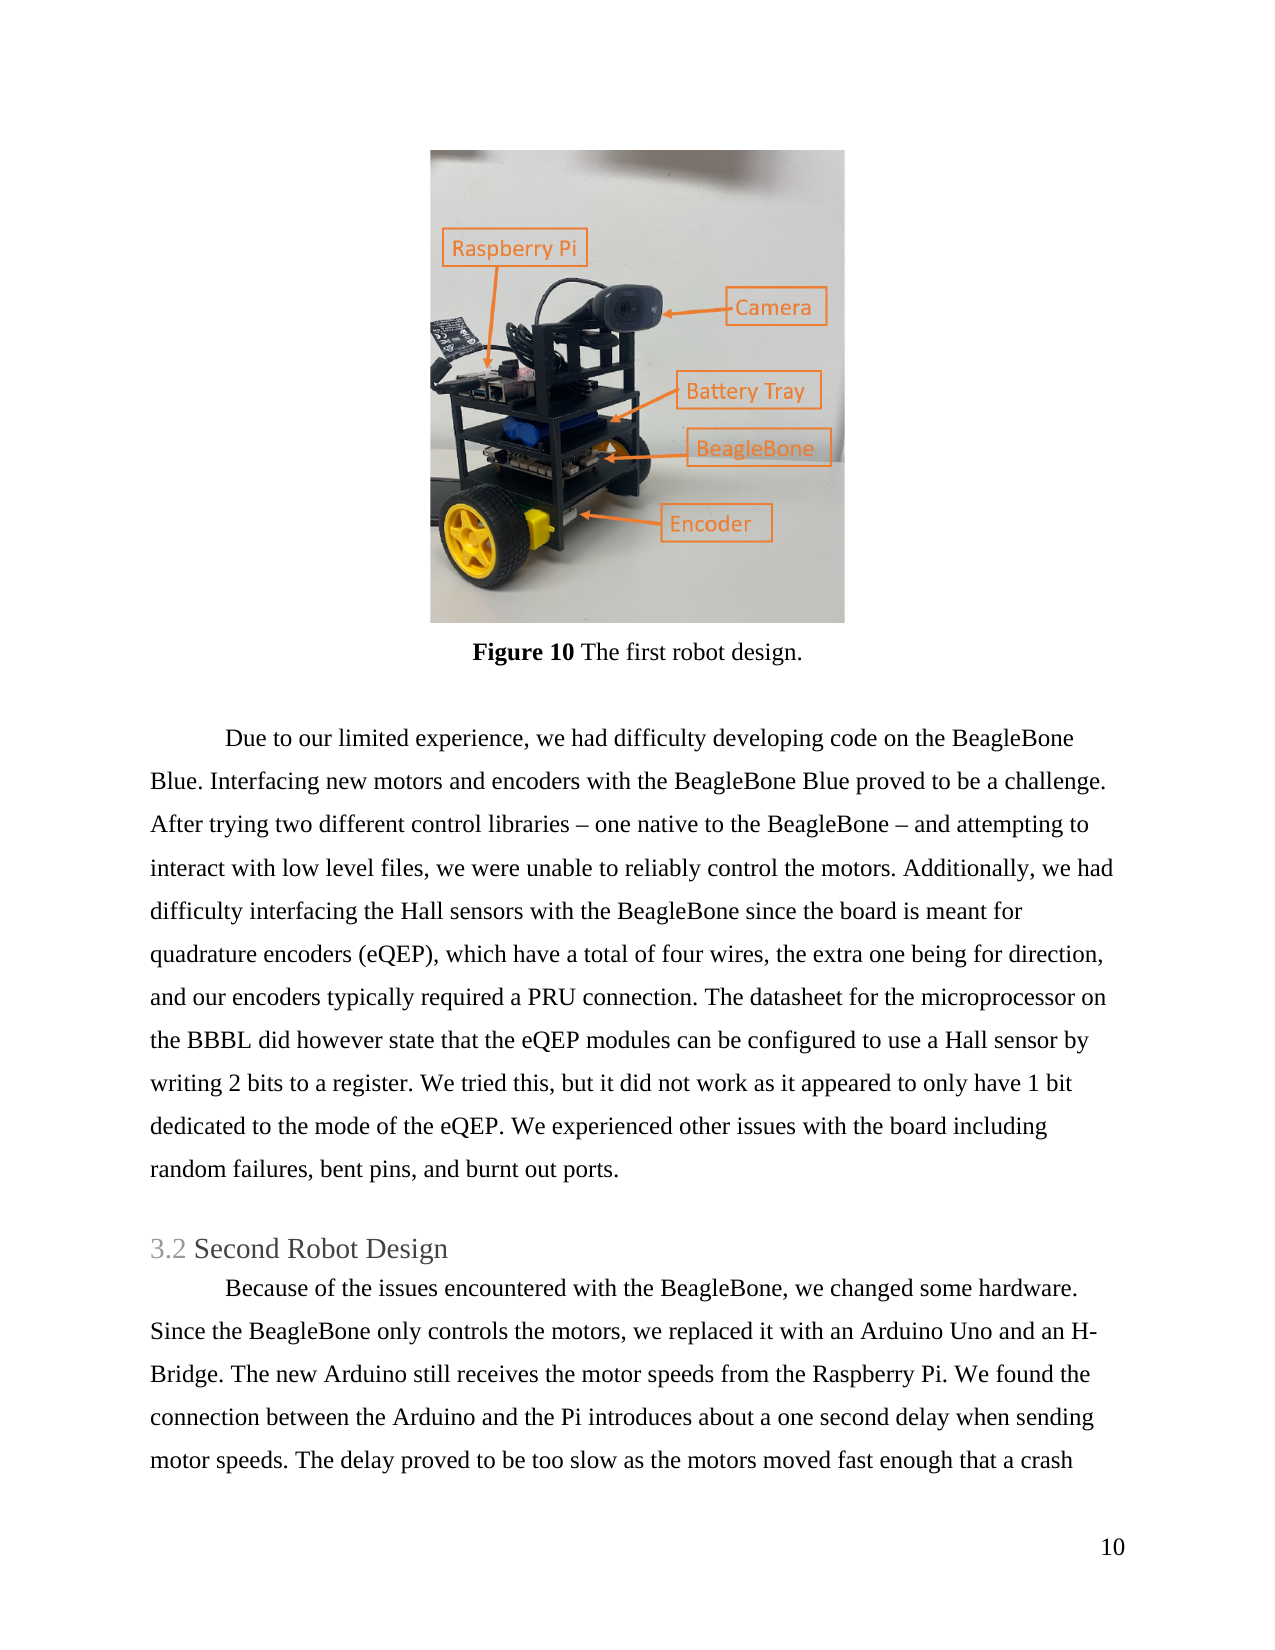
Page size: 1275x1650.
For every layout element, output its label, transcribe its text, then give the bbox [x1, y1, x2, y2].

subtitle 3.2 Second Robot Design [150, 1231, 1125, 1264]
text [150, 1273, 1125, 1474]
picture [430, 150, 845, 623]
text Figure 10 The first robot design. [150, 637, 1125, 666]
text Due to our limited experience, we had difficulty developing code on the BeagleBone Blue. Interfacing new motors and encoders with the BeagleBone Blue proved to be a challenge. After trying two different control libraries – one native to the BeagleBone – and attempting to interact with low level files, we were unable to reliably control the motors. Additionally, we had difficulty interfacing the Hall sensors with the BeagleBone since the board is meant for quadrature encoders (eQEP), which have a total of four wires, the extra one being for direction, and our encoders typically required a PRU connection. The datasheet for the microprocessor on the BBBL did however state that the eQEP modules can be configured to use a Hall sensor by writing 2 bits to a register. We tried this, but it did not work as it appeared to only have 1 bit dedicated to the mode of the eQEP. We experienced other issues with the board including random failures, bent pins, and burnt out ports. [150, 723, 1125, 1183]
